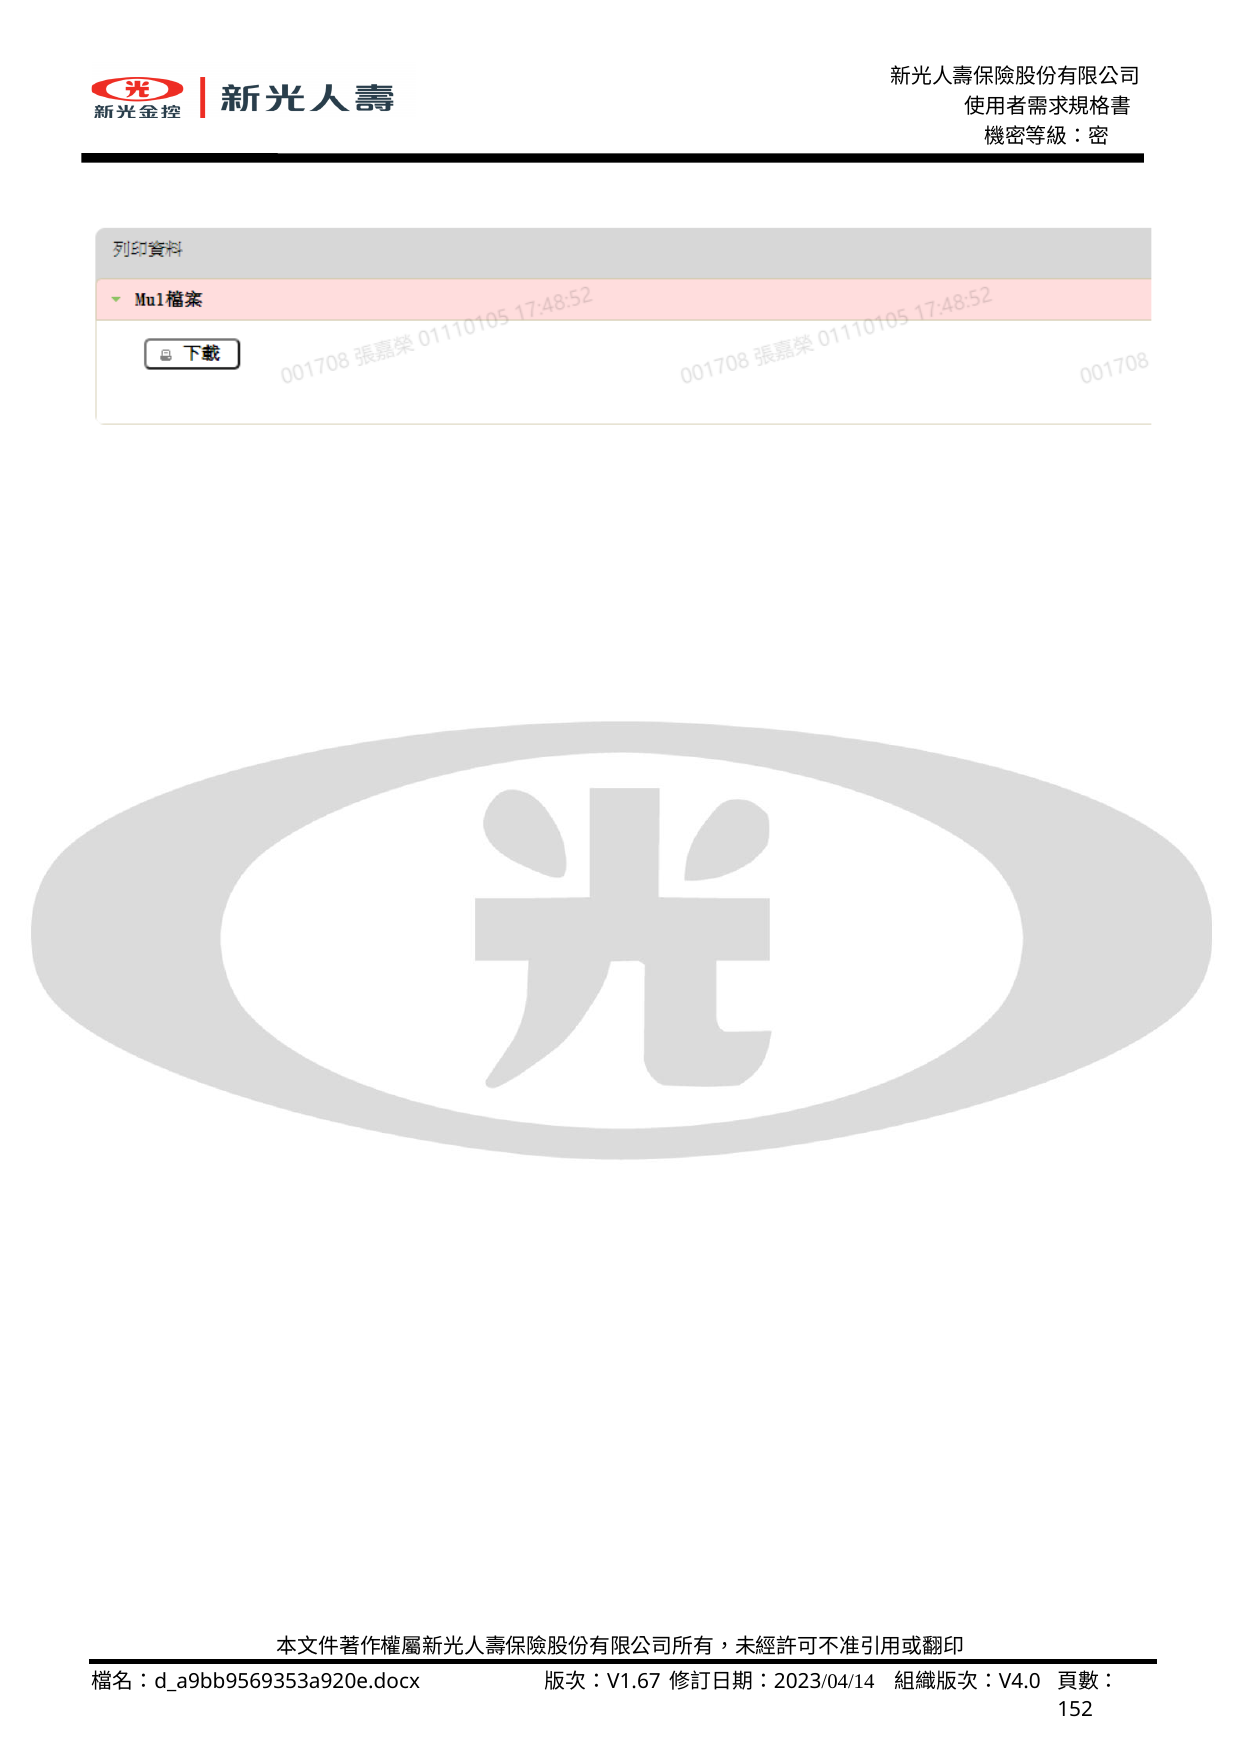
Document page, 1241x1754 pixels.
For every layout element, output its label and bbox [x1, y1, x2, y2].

picture [88, 213, 1152, 455]
picture [25, 713, 1215, 1166]
picture [91, 61, 417, 118]
